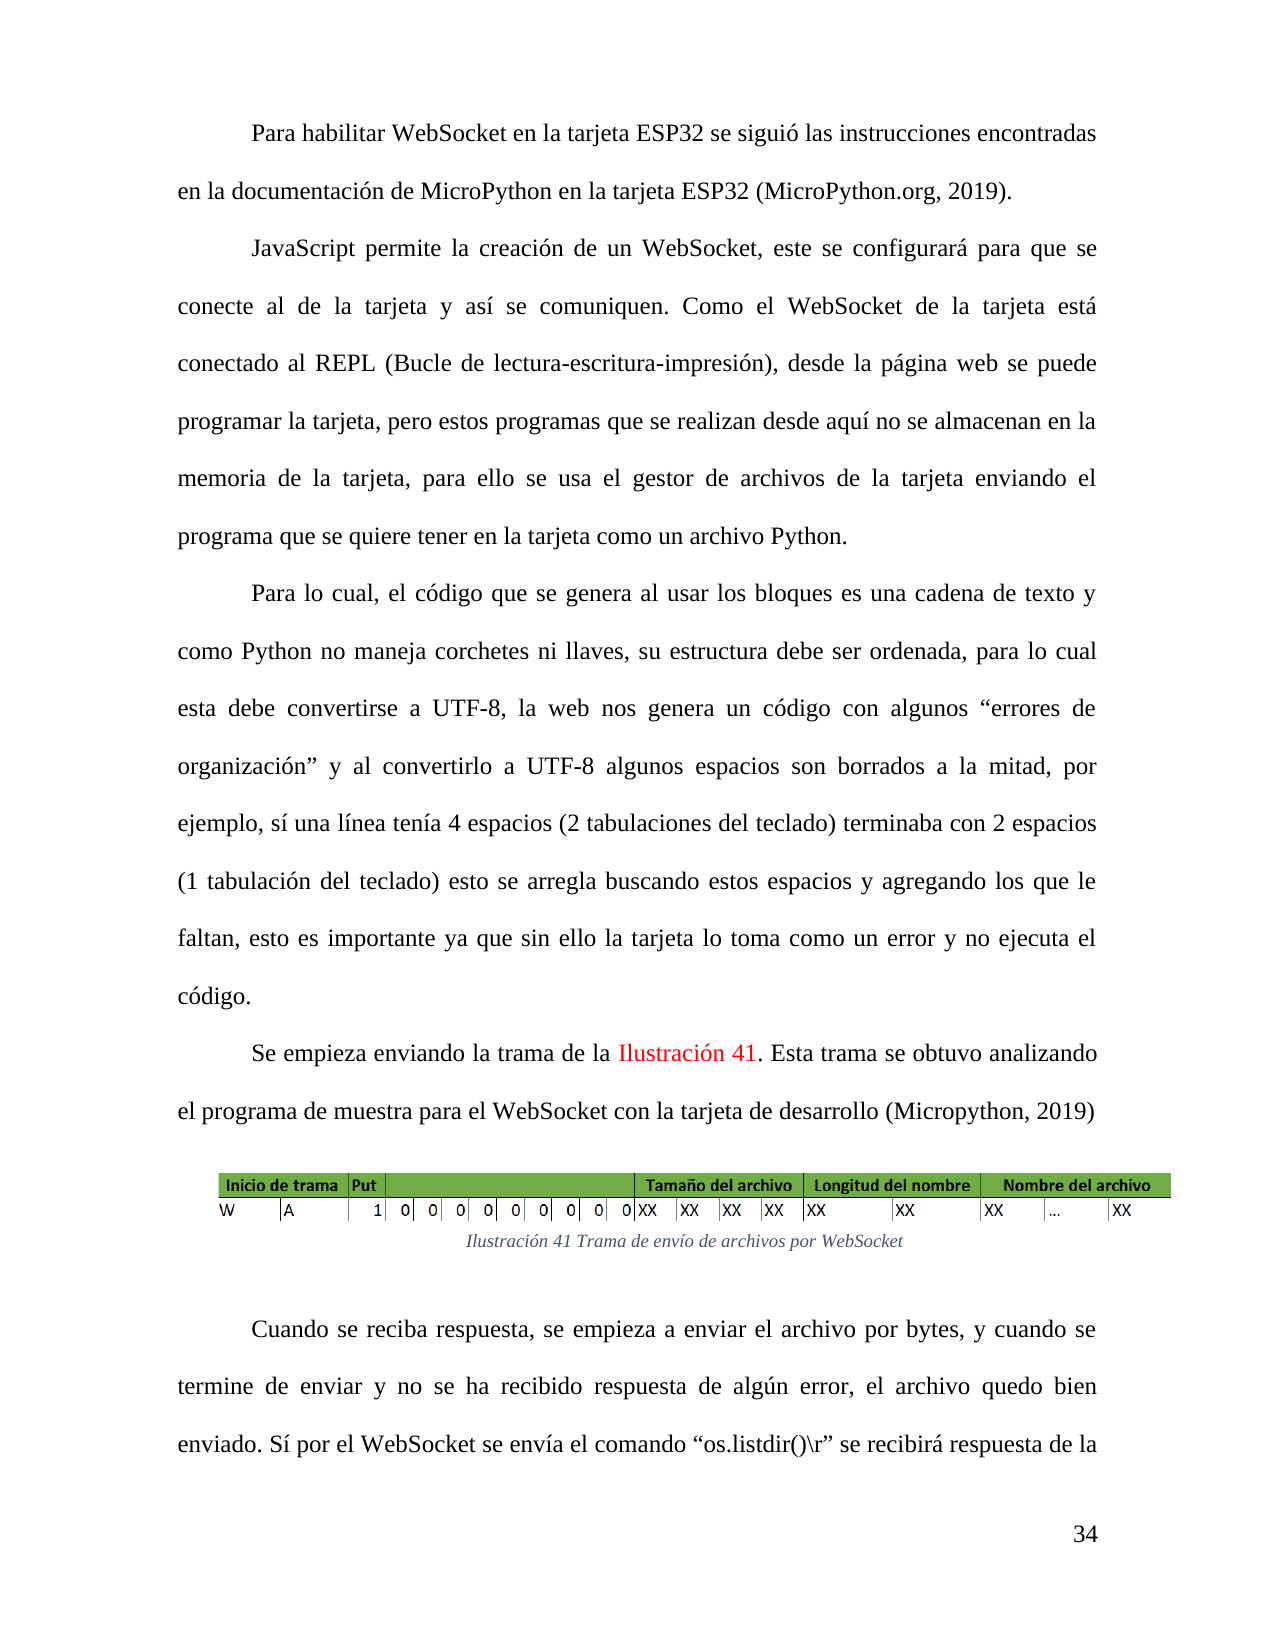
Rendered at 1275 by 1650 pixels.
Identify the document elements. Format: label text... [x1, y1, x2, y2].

text Para habilitar WebSocket en la tarjeta ESP32 se siguió las instrucciones encontradas en la documentación de MicroPython en la tarjeta ESP32 . [177, 118, 1098, 204]
text JavaScript permite la creación de un WebSocket, este se configurará para que se conecte al de la tarjeta y así se comuniquen. Como el WebSocket de la tarjeta está conectado al REPL (Bucle de lectura-escritura-impresión), desde la página web se puede programar la tarjeta, pero estos programas que se realizan desde aquí no se almacenan en la memoria de la tarjeta, para ello se usa el gestor de archivos de la tarjeta enviando el programa que se quiere tener en la tarjeta como un archivo Python. [177, 233, 1098, 549]
picture [218, 1173, 1171, 1221]
text Se empieza enviando la trama de la Ilustración 41. Esta trama se obtuvo analizando el programa de muestra para el WebSocket con la tarjeta de desarrollo [177, 1038, 1098, 1124]
text Para lo cual, el código que se genera al usar los bloques es una cadena de texto y como Python no maneja corchetes ni llaves, su estructura debe ser ordenada, para lo cual esta debe convertirse a UTF-8, la web nos genera un código con algunos “errores de organización” y al convertirlo a UTF-8 algunos espacios son borrados a la mitad, por ejemplo, sí una línea tenía 4 espacios (2 tabulaciones del teclado) terminaba con 2 espacios (1 tabulación del teclado) esto se arregla buscando estos espacios y agregando los que le faltan, esto es importante ya que sin ello la tarjeta lo toma como un error y no ejecuta el código. [177, 578, 1098, 1009]
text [177, 1314, 1098, 1457]
